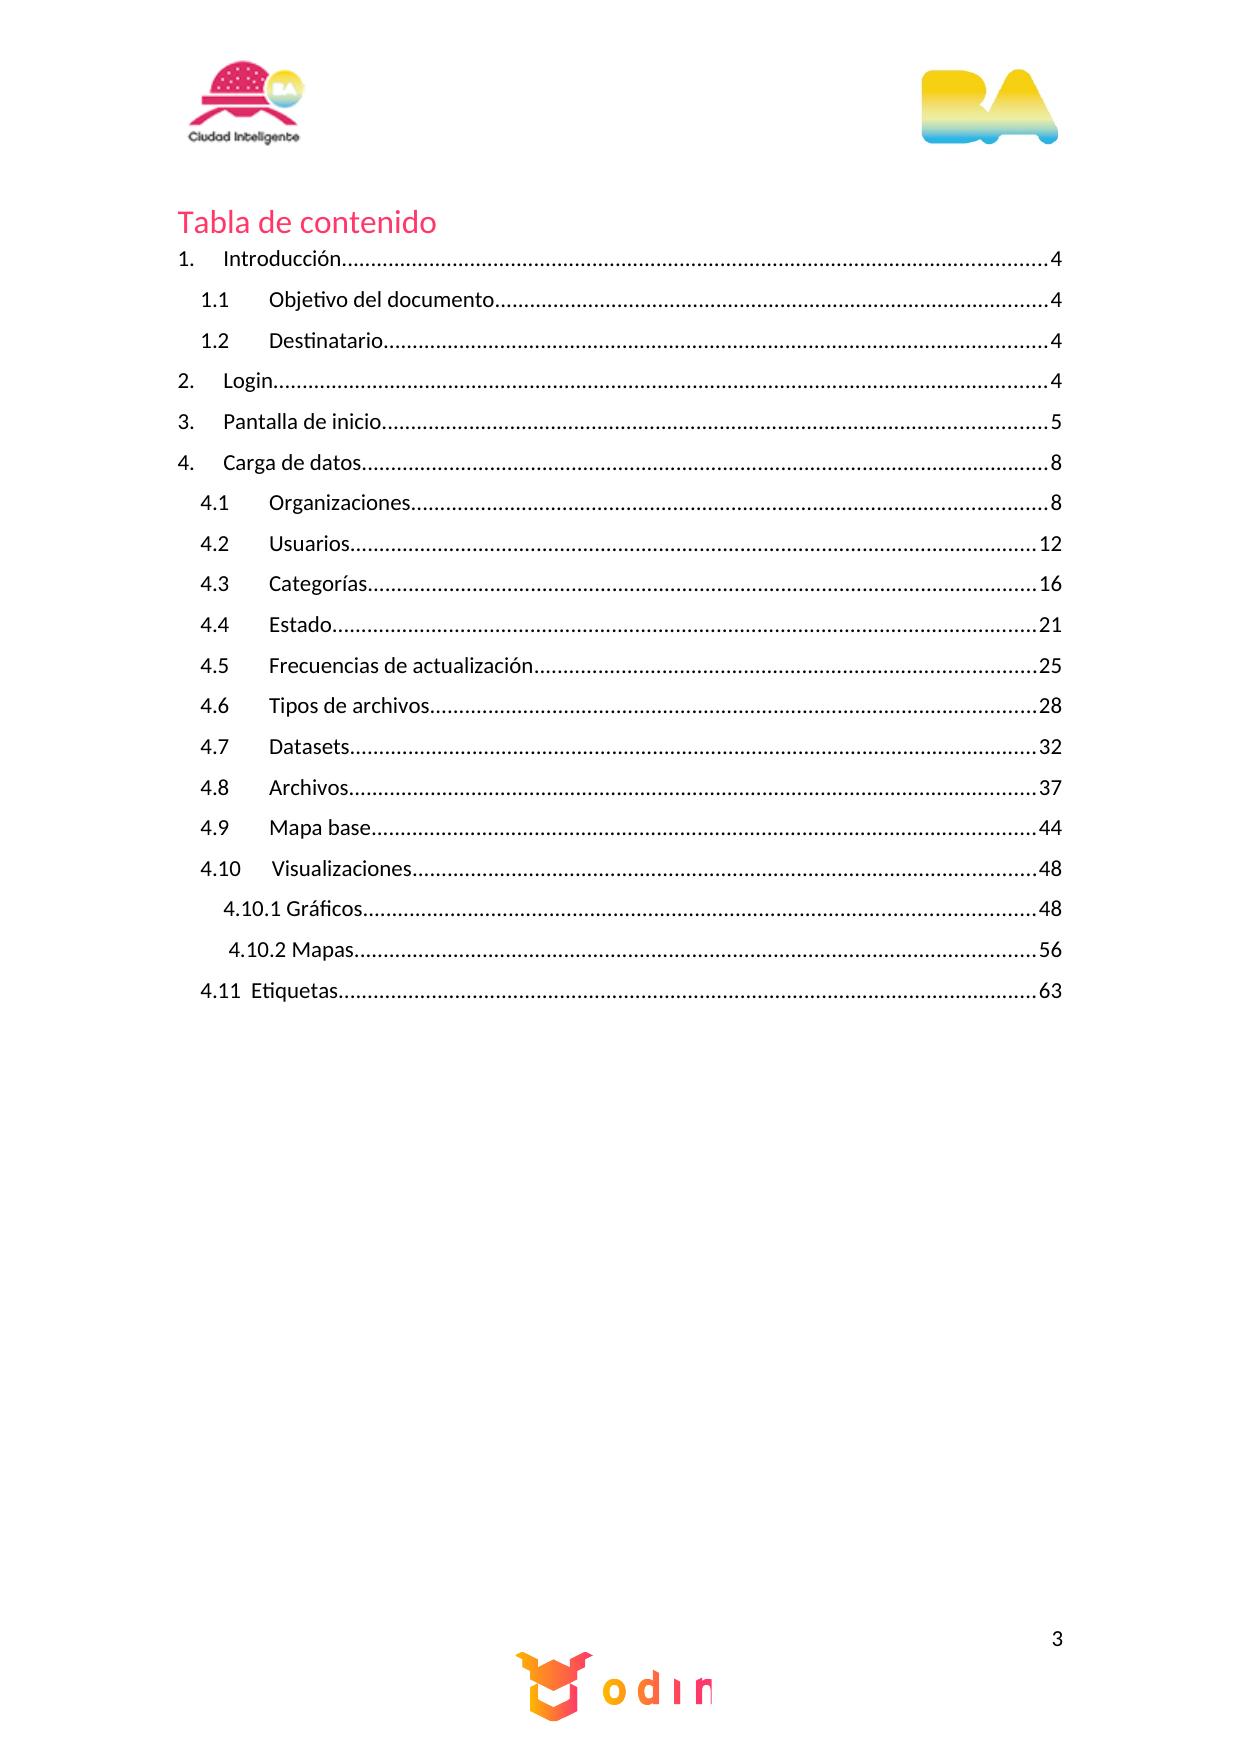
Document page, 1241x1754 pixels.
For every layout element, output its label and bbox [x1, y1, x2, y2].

picture [177, 45, 326, 162]
picture [917, 65, 1058, 144]
picture [514, 1652, 712, 1721]
